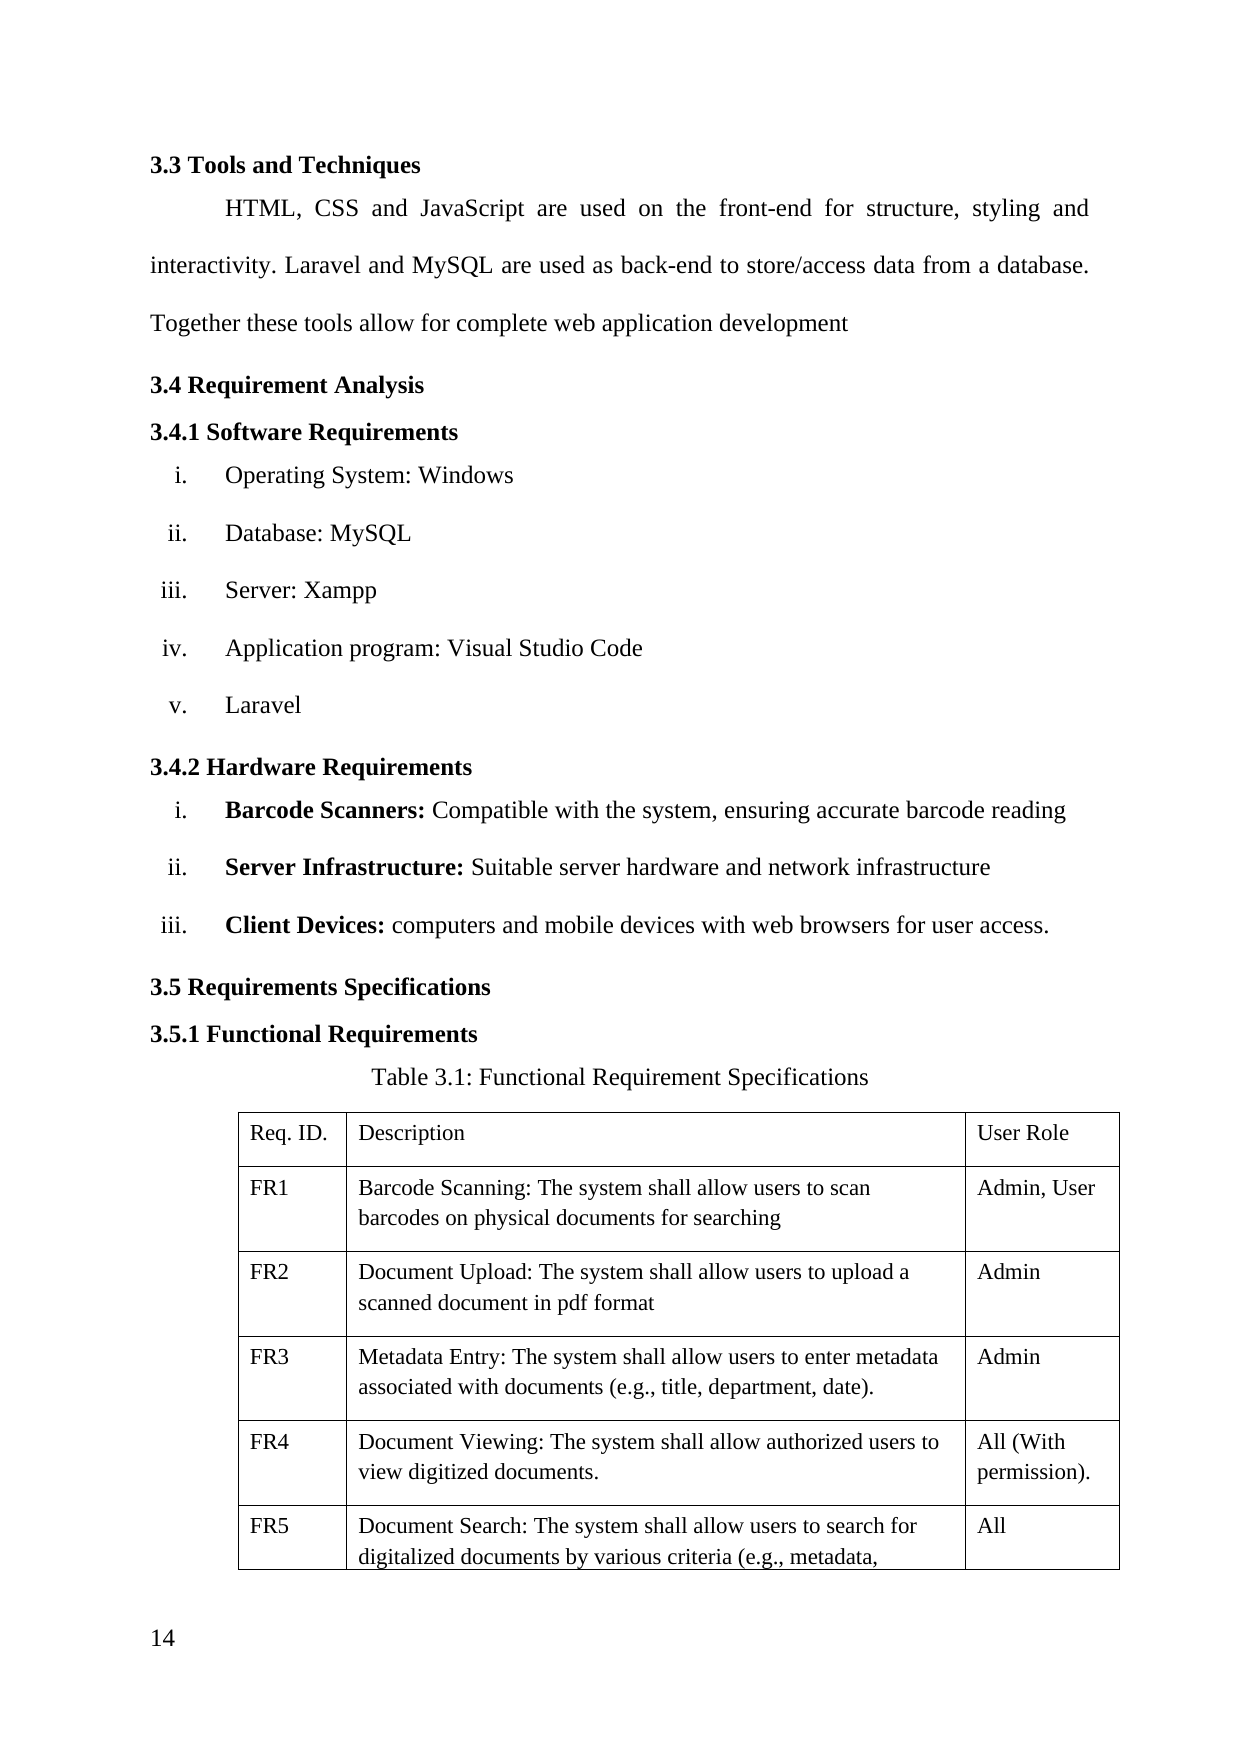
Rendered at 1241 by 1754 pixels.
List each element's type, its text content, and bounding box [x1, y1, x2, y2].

list Application program: Visual Studio Code [187, 633, 1077, 661]
list Server Infrastructure: Suitable server hardware and network infrastructure [187, 852, 1077, 881]
subtitle 3.5 Requirements Specifications [150, 972, 1090, 1000]
subtitle 3.5.1 Functional Requirements [150, 1019, 1090, 1048]
table_cell FR2 [239, 1252, 346, 1336]
list Laravel [187, 690, 1077, 719]
table_cell Admin [966, 1337, 1119, 1420]
table_cell Admin, User [966, 1167, 1119, 1251]
table_cell All [966, 1506, 1119, 1569]
subtitle 3.4 Requirement Analysis [150, 370, 1090, 398]
list Database: MySQL [187, 518, 1077, 546]
table_header Description [347, 1113, 965, 1166]
list Client Devices: computers and mobile devices with web browsers for user access. [187, 910, 1077, 939]
table_cell FR3 [239, 1337, 346, 1420]
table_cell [347, 1506, 965, 1569]
table_cell Admin [966, 1252, 1119, 1336]
table_cell FR1 [239, 1167, 346, 1251]
subtitle 3.4.1 Software Requirements [150, 417, 1090, 446]
table_cell Metadata Entry: The system shall allow users to enter metadata associated with documents (e.g., title, department, date). [347, 1337, 965, 1420]
list Server: Xampp [187, 575, 1077, 604]
subtitle 3.3 Tools and Techniques [150, 150, 1090, 179]
list Operating System: Windows [187, 460, 1077, 489]
list Barcode Scanners: Compatible with the system, ensuring accurate barcode reading [187, 795, 1077, 824]
text Table 3.1: Functional Requirement Specifications [150, 1062, 1090, 1091]
table_header Req. ID. [239, 1113, 346, 1166]
table_cell FR5 [239, 1506, 346, 1569]
subtitle 3.4.2 Hardware Requirements [150, 752, 1090, 781]
text HTML, CSS and JavaScript are used on the front-end for structure, styling and interactivity. Laravel and MySQL are used as back-end to store/access data from a database. Together these tools allow for complete web application development [150, 193, 1090, 337]
table_cell FR4 [239, 1421, 346, 1505]
table_cell Document Upload: The system shall allow users to upload a scanned document in pdf format [347, 1252, 965, 1336]
table_cell Document Viewing: The system shall allow authorized users to view digitized documents. [347, 1421, 965, 1505]
table_cell All (With permission). [966, 1421, 1119, 1505]
table_cell Barcode Scanning: The system shall allow users to scan barcodes on physical documents for searching [347, 1167, 965, 1251]
table_header User Role [966, 1113, 1119, 1166]
